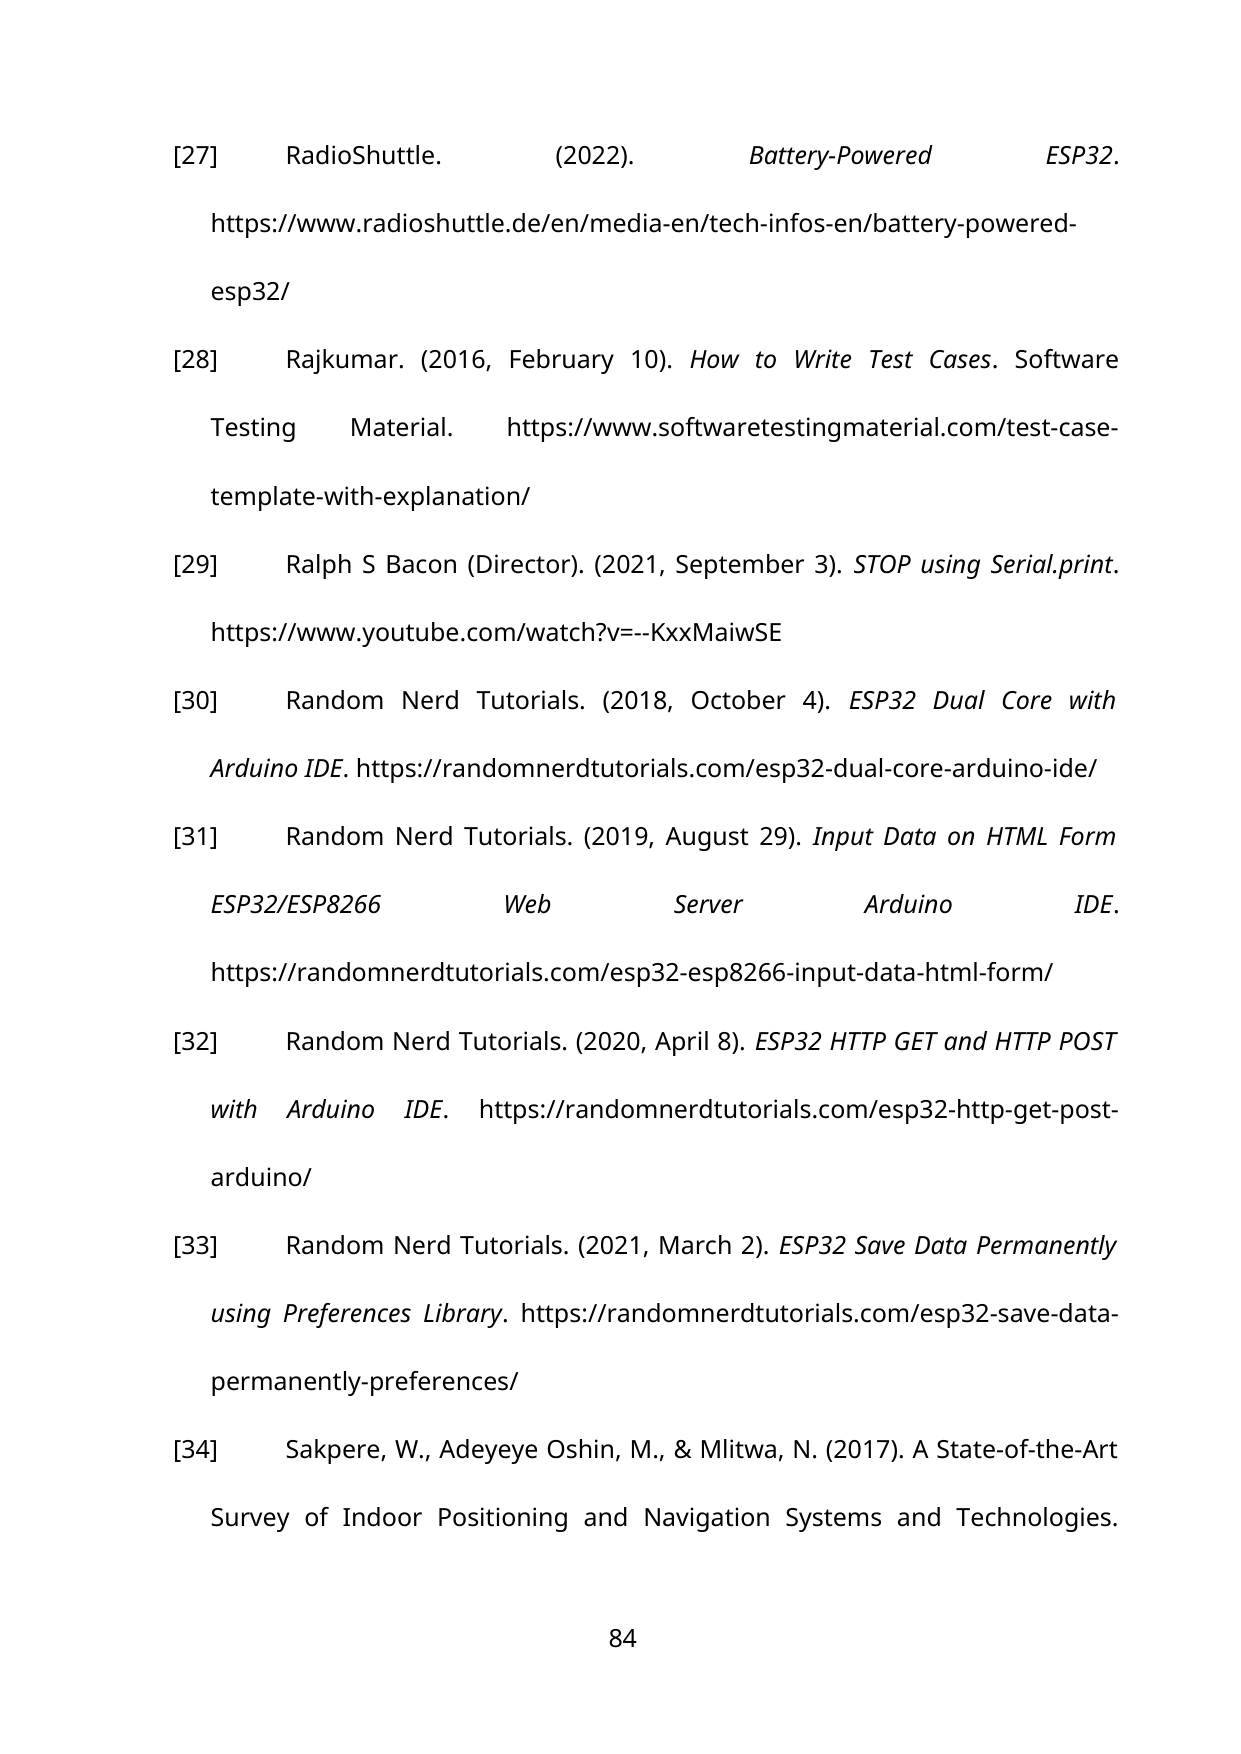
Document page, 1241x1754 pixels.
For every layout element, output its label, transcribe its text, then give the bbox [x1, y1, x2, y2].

list Random Nerd Tutorials. (2020, April 8). ESP32 HTTP GET and HTTP POST with Arduino IDE. https://randomnerdtutorials.com/esp32-http-get-post-arduino/ [173, 1023, 1119, 1193]
list Random Nerd Tutorials. (2019, August 29). Input Data on HTML Form ESP32/ESP8266 Web Server Arduino IDE. https://randomnerdtutorials.com/esp32-esp8266-input-data-html-form/ [173, 819, 1119, 989]
list RadioShuttle. (2022). Battery-Powered ESP32. https://www.radioshuttle.de/en/media-en/tech-infos-en/battery-powered-esp32/ [173, 137, 1119, 308]
list Random Nerd Tutorials. (2021, March 2). ESP32 Save Data Permanently using Preferences Library. https://randomnerdtutorials.com/esp32-save-data-permanently-preferences/ [173, 1227, 1119, 1398]
list Random Nerd Tutorials. (2018, October 4). ESP32 Dual Core with Arduino IDE. https://randomnerdtutorials.com/esp32-dual-core-arduino-ide/ [173, 682, 1119, 785]
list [173, 1432, 1119, 1534]
list Rajkumar. (2016, February 10). How to Write Test Cases. Software Testing Material. https://www.softwaretestingmaterial.com/test-case-template-with-explanation/ [173, 342, 1119, 512]
list Ralph S Bacon (Director). (2021, September 3). STOP using Serial.print. https://www.youtube.com/watch?v=--KxxMaiwSE [173, 546, 1119, 648]
